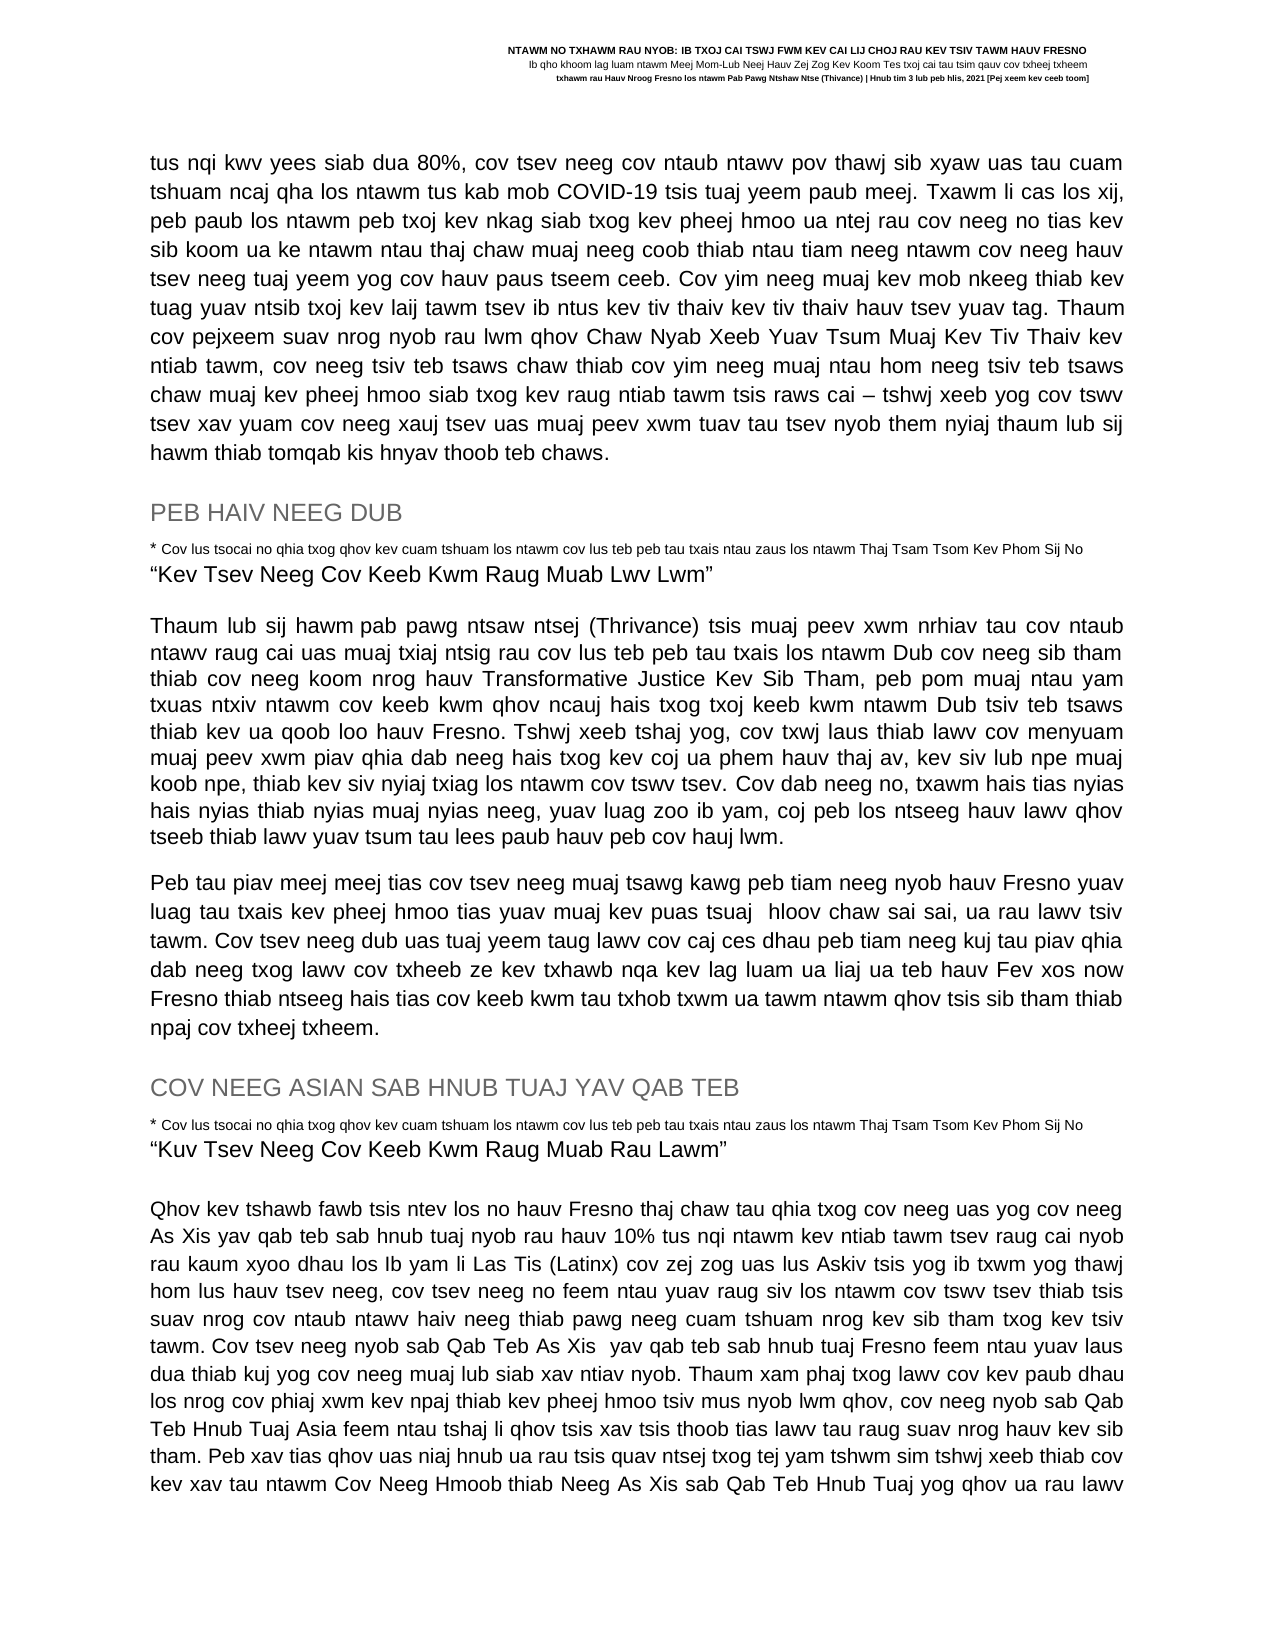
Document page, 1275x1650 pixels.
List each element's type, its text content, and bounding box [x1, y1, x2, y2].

text * Cov lus tsocai no qhia txog qhov kev cuam tshuam los ntawm cov lus teb peb tau txais ntau zaus los ntawm Thaj Tsam Tsom Kev Phom Sij No [150, 1114, 1125, 1133]
text Peb tau piav meej meej tias cov tsev neeg muaj tsawg kawg peb tiam neeg nyob hauv Fresno yuav luag tau txais kev pheej hmoo tias yuav muaj kev puas tsuaj hloov chaw sai sai, ua rau lawv tsiv tawm. Cov tsev neeg dub uas tuaj yeem taug lawv cov caj ces dhau peb tiam neeg kuj tau piav qhia dab neeg txog lawv cov txheeb ze kev txhawb nqa kev lag luam ua liaj ua teb hauv Fev xos now Fresno thiab ntseeg hais tias cov keeb kwm tau txhob txwm ua tawm ntawm qhov tsis sib tham thiab npaj cov txheej txheem. [150, 870, 1125, 1040]
subtitle PEB HAIV NEEG DUB [150, 498, 1125, 526]
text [150, 1197, 1125, 1496]
text “Kev Tsev Neeg Cov Keeb Kwm Raug Muab Lwv Lwm” [150, 561, 1125, 587]
text Thaum lub sij hawm pab pawg ntsaw ntsej (Thrivance) tsis muaj peev xwm nrhiav tau cov ntaub ntawv raug cai uas muaj txiaj ntsig rau cov lus teb peb tau txais los ntawm Dub cov neeg sib tham thiab cov neeg koom nrog hauv Transformative Justice Kev Sib Tham, peb pom muaj ntau yam txuas ntxiv ntawm cov keeb kwm qhov ncauj hais txog txoj keeb kwm ntawm Dub tsiv teb tsaws thiab kev ua qoob loo hauv Fresno. Tshwj xeeb tshaj yog, cov txwj laus thiab lawv cov menyuam muaj peev xwm piav qhia dab neeg hais txog kev coj ua phem hauv thaj av, kev siv lub npe muaj koob npe, thiab kev siv nyiaj txiag los ntawm cov tswv tsev. Cov dab neeg no, txawm hais tias nyias hais nyias thiab nyias muaj nyias neeg, yuav luag zoo ib yam, coj peb los ntseeg hauv lawv qhov tseeb thiab lawv yuav tsum tau lees paub hauv peb cov hauj lwm. [150, 612, 1125, 849]
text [150, 150, 1125, 465]
subtitle COV NEEG ASIAN SAB HNUB TUAJ YAV QAB TEB [150, 1073, 1125, 1102]
text “Kuv Tsev Neeg Cov Keeb Kwm Raug Muab Rau Lawm” [150, 1136, 1125, 1163]
text * Cov lus tsocai no qhia txog qhov kev cuam tshuam los ntawm cov lus teb peb tau txais ntau zaus los ntawm Thaj Tsam Tsom Kev Phom Sij No [150, 539, 1125, 558]
